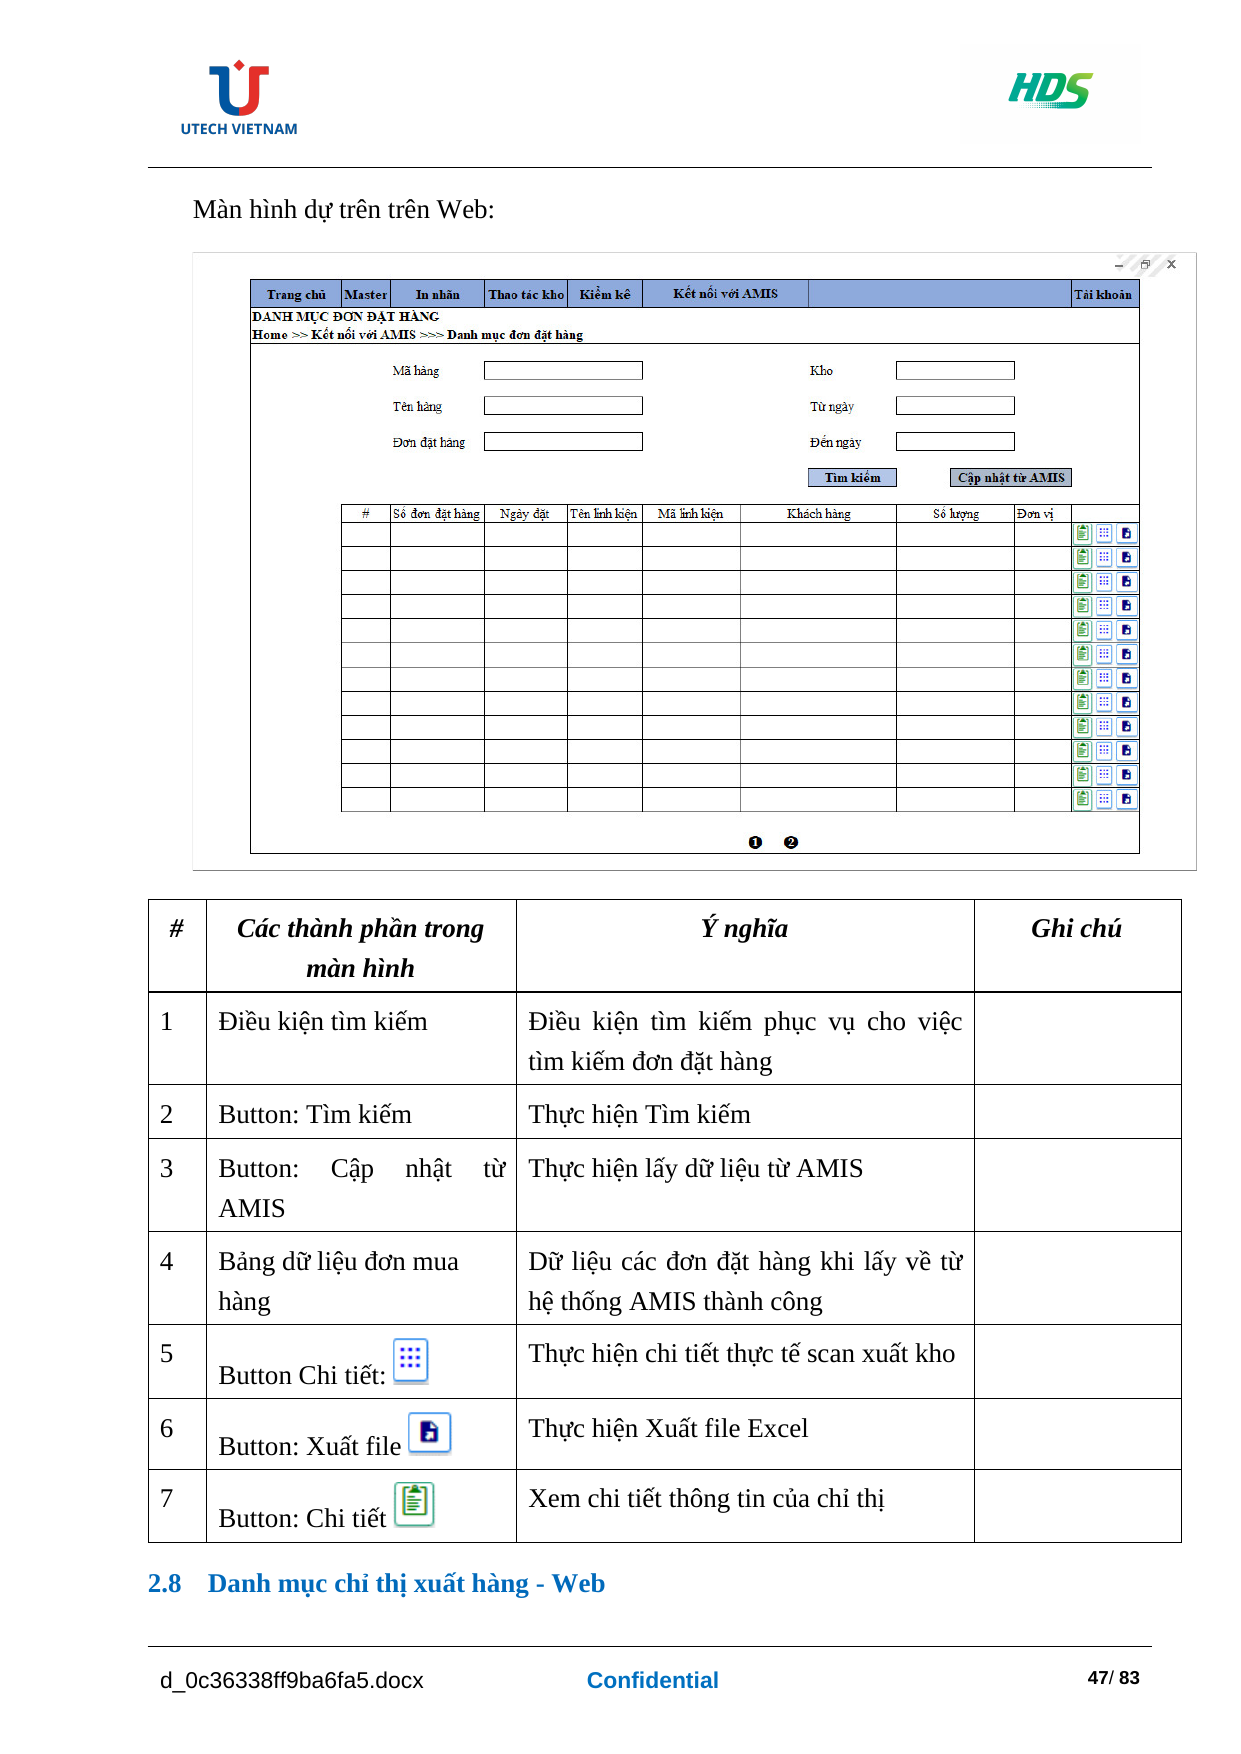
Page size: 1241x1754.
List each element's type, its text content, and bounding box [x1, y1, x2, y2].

table_cell Thực hiện Tìm kiếm [517, 1085, 974, 1138]
table_cell Button: Chi tiết [207, 1470, 516, 1542]
table_cell Button Chi tiết: [207, 1325, 516, 1398]
picture [192, 252, 1197, 871]
text Màn hình dự trên trên Web: [193, 193, 1152, 224]
table_header Ghi chú [975, 900, 1181, 991]
table_cell Button: Cập nhật từ AMIS [207, 1139, 516, 1231]
table_cell Button: Tìm kiếm [207, 1085, 516, 1138]
table_cell 6 [149, 1399, 206, 1469]
table_cell Thực hiện chi tiết thực tế scan xuất kho [517, 1325, 974, 1398]
table_cell Điều kiện tìm kiếm phục vụ cho việc tìm kiếm đơn đặt hàng [517, 993, 974, 1084]
subtitle Danh mục chỉ thị xuất hàng - Web [148, 1568, 1152, 1599]
table_cell [975, 1085, 1181, 1138]
table_cell Button: Xuất file [207, 1399, 516, 1469]
table_cell [975, 1325, 1181, 1398]
table_header Ý nghĩa [517, 900, 974, 991]
table_cell 2 [149, 1085, 206, 1138]
table_cell 3 [149, 1139, 206, 1231]
table_cell [975, 1470, 1181, 1542]
picture [175, 47, 301, 142]
table_cell Thực hiện Xuất file Excel [517, 1399, 974, 1469]
table_cell Điều kiện tìm kiếm [207, 993, 516, 1084]
table_cell 1 [149, 993, 206, 1084]
picture [960, 44, 1141, 144]
table_cell Xem chi tiết thông tin của chỉ thị [517, 1470, 974, 1542]
picture [408, 1411, 453, 1456]
table_header Các thành phần trong màn hình [207, 900, 516, 991]
picture [393, 1482, 436, 1528]
table_cell [975, 1139, 1181, 1231]
table_cell 4 [149, 1232, 206, 1324]
table_cell [975, 993, 1181, 1084]
table_header # [149, 900, 206, 991]
table_cell [975, 1232, 1181, 1324]
table_cell Thực hiện lấy dữ liệu từ AMIS [517, 1139, 974, 1231]
table_cell 5 [149, 1325, 206, 1398]
table_cell Bảng dữ liệu đơn mua hàng [207, 1232, 516, 1324]
table_cell [975, 1399, 1181, 1469]
picture [393, 1337, 430, 1385]
table_cell 7 [149, 1470, 206, 1542]
table_cell Dữ liệu các đơn đặt hàng khi lấy về từ hệ thống AMIS thành công [517, 1232, 974, 1324]
